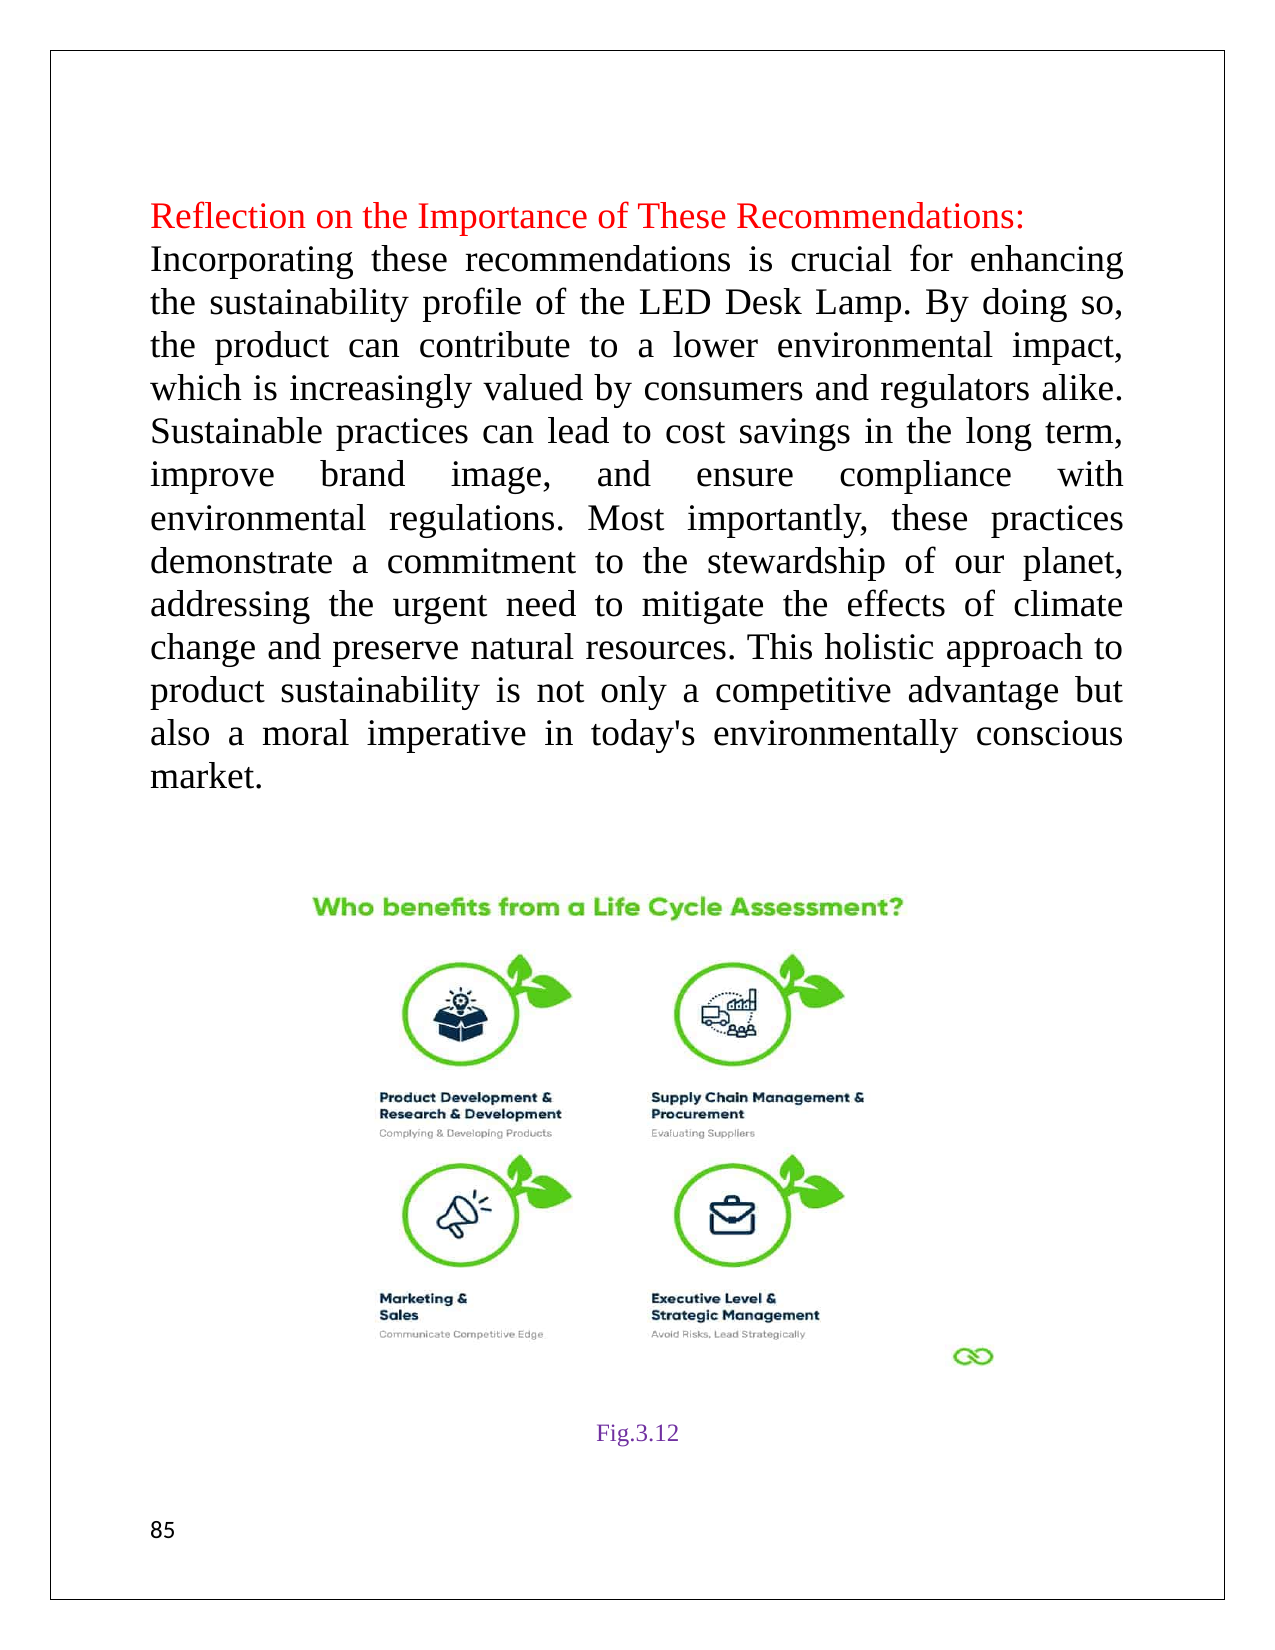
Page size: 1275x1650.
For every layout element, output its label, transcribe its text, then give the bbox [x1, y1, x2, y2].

text Reflection on the Importance of These Recommendations: [150, 193, 1125, 236]
text Incorporating these recommendations is crucial for enhancing the sustainability profile of the LED Desk Lamp. By doing so, the product can contribute to a lower environmental impact, which is increasingly valued by consumers and regulators alike. Sustainable practices can lead to cost savings in the long term, improve brand image, and ensure compliance with environmental regulations. Most importantly, these practices demonstrate a commitment to the stewardship of our planet, addressing the urgent need to mitigate the effects of climate change and preserve natural resources. This holistic approach to product sustainability is not only a competitive advantage but also a moral imperative in today's environmentally conscious market. [150, 236, 1125, 797]
picture [250, 840, 1025, 1388]
text Fig.3.12 [150, 1418, 1125, 1447]
